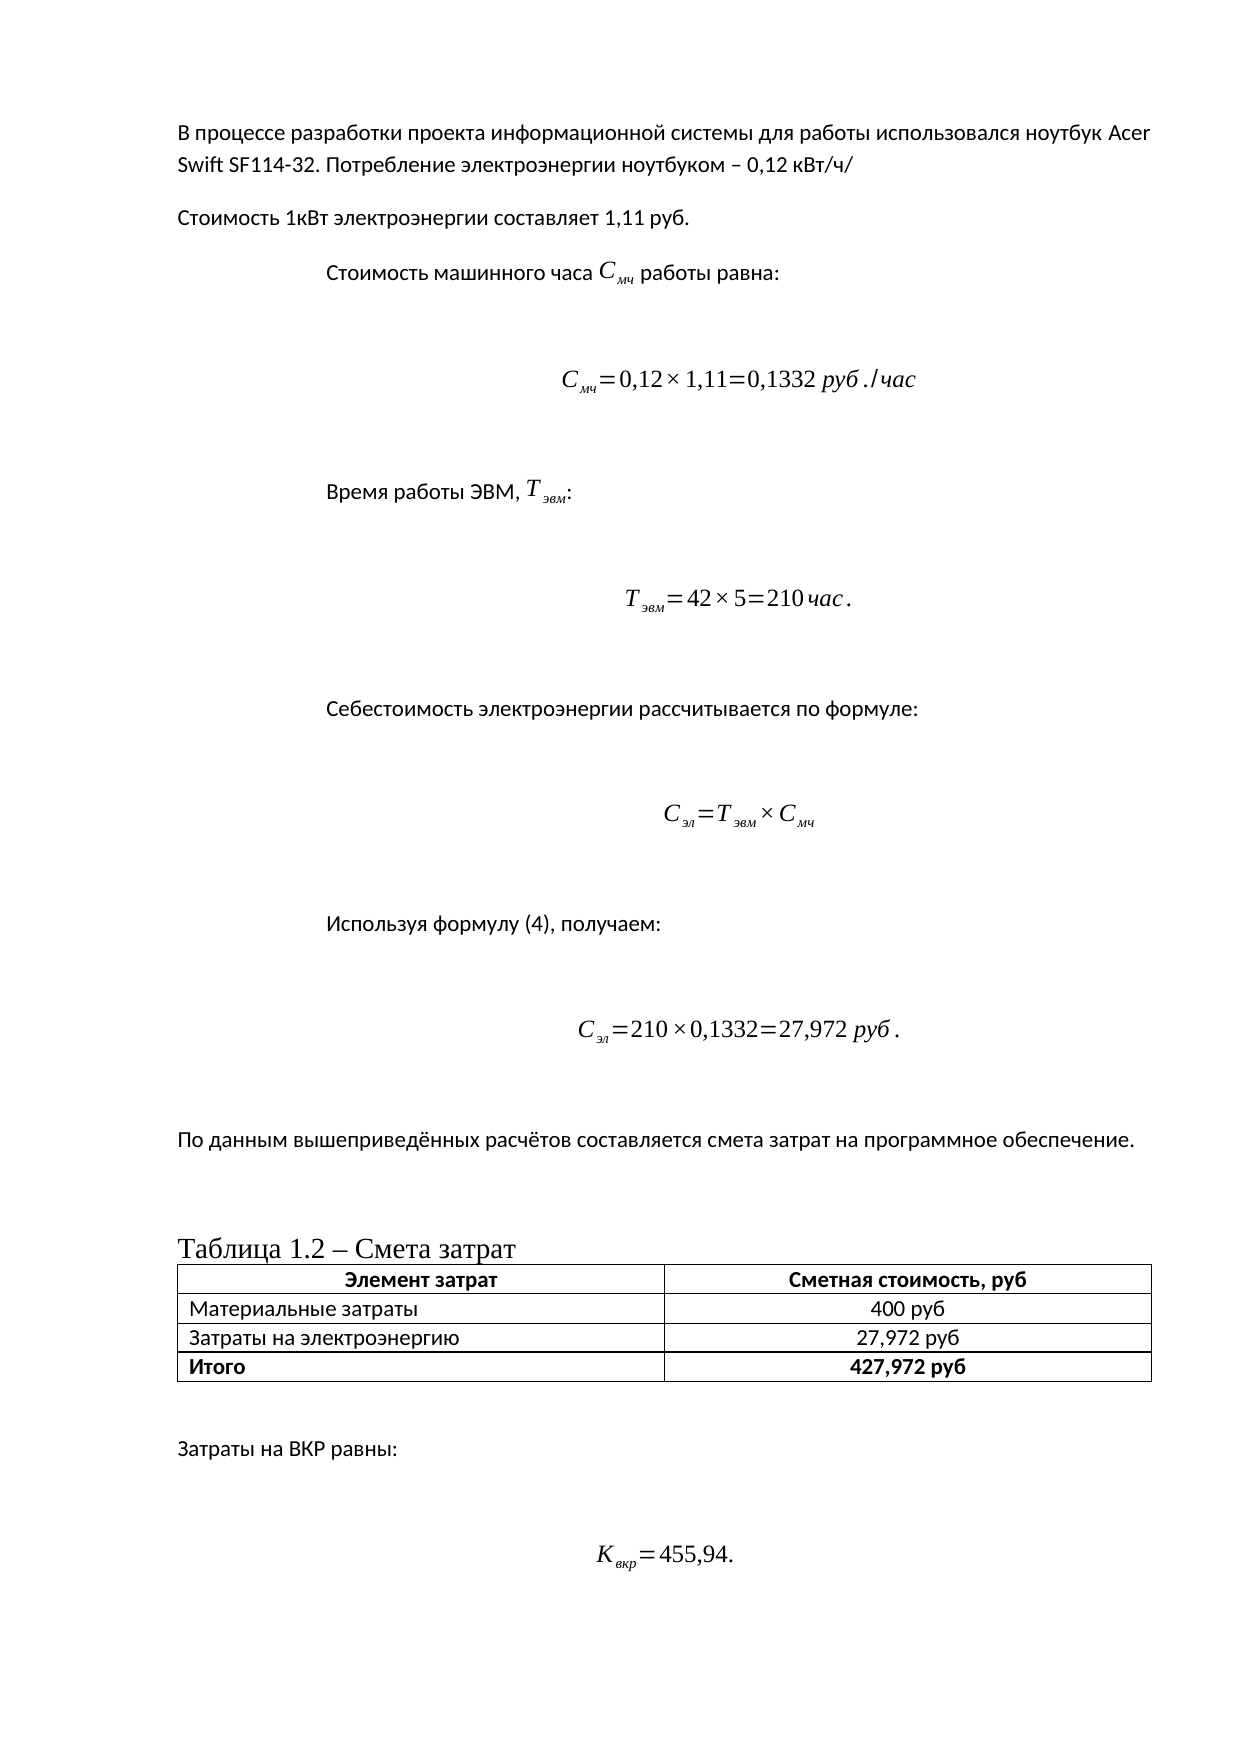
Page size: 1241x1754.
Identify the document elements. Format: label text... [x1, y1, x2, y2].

list Смета затрат [177, 1231, 1152, 1264]
text По данным вышеприведённых расчётов составляется смета затрат на программное обеспечение. [177, 1125, 1152, 1153]
table_cell Затраты на электроэнергию [178, 1324, 664, 1351]
table_cell 27,972 руб [665, 1324, 1151, 1351]
text В процессе разработки проекта информационной системы для работы использовался ноутбук Acer Swift SF114-32. Потребление электроэнергии ноутбуком – 0,12 кВт/ч/ [177, 118, 1152, 178]
table_header Сметная стоимость, руб [665, 1265, 1151, 1293]
text Затраты на ВКР равны: [177, 1434, 1152, 1463]
text Время работы ЭВМ, : [252, 475, 1152, 506]
table_cell Итого [178, 1353, 664, 1381]
text Стоимость машинного часа работы равна: [252, 256, 1152, 288]
table_cell 427,972 руб [665, 1353, 1151, 1381]
table_cell Материальные затраты [178, 1294, 664, 1322]
text Стоимость 1кВт электроэнергии составляет 1,11 руб. [177, 203, 1152, 231]
text Используя формулу (4), получаем: [252, 909, 1152, 937]
table_cell 400 руб [665, 1294, 1151, 1322]
text Себестоимость электроэнергии рассчитывается по формуле: [252, 694, 1152, 722]
table_header Элемент затрат [178, 1265, 664, 1293]
